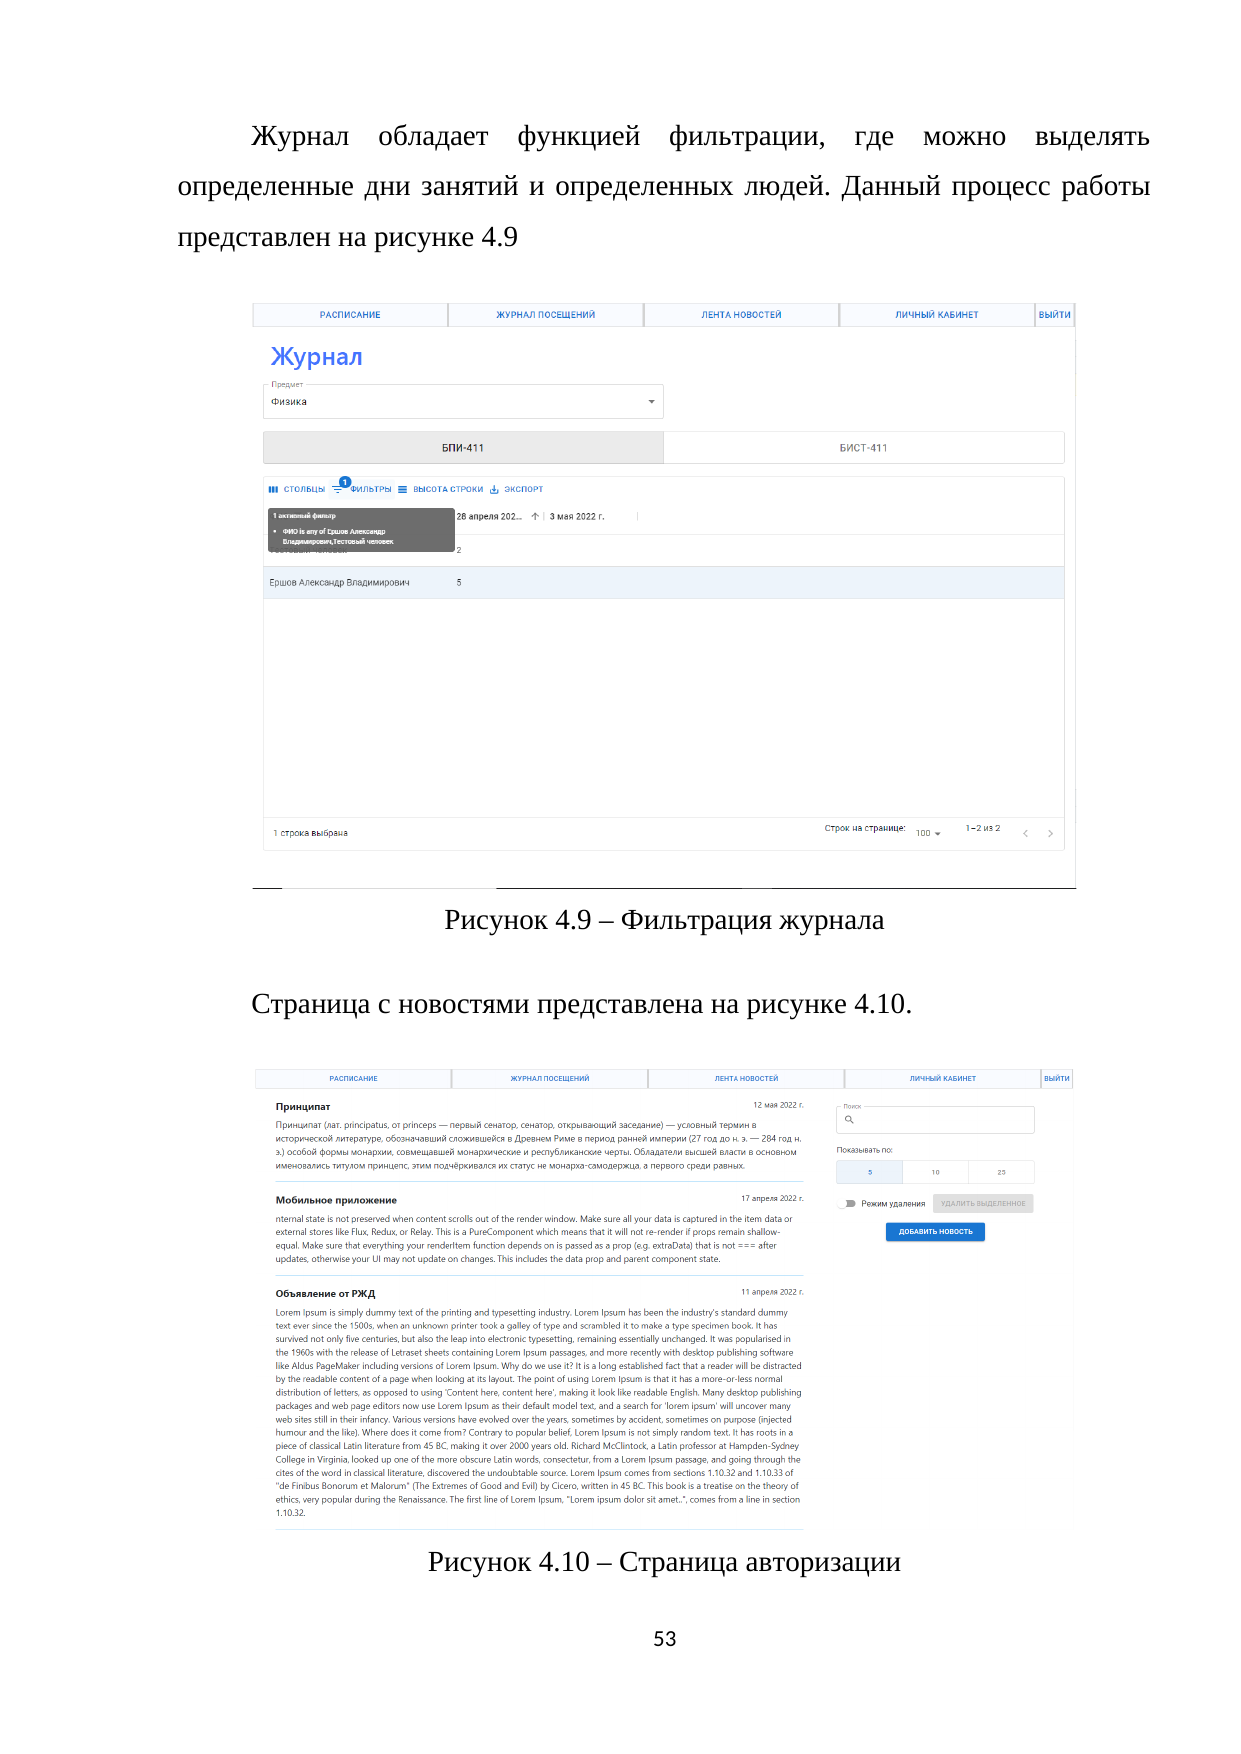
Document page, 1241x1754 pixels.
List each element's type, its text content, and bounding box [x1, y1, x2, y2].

text Страница с новостями представлена на рисунке 4.10. [177, 986, 1152, 1019]
text Журнал обладает функцией фильтрации, где можно выделять определенные дни занятий и определенных людей. Данный процесс работы представлен на рисунке 4.9 [177, 118, 1152, 252]
picture [255, 1069, 1074, 1530]
text Рисунок 4.9 – Фильтрация журнала [177, 902, 1152, 936]
text Рисунок 4.10 – Страница авторизации [177, 1544, 1152, 1577]
picture [252, 302, 1077, 889]
